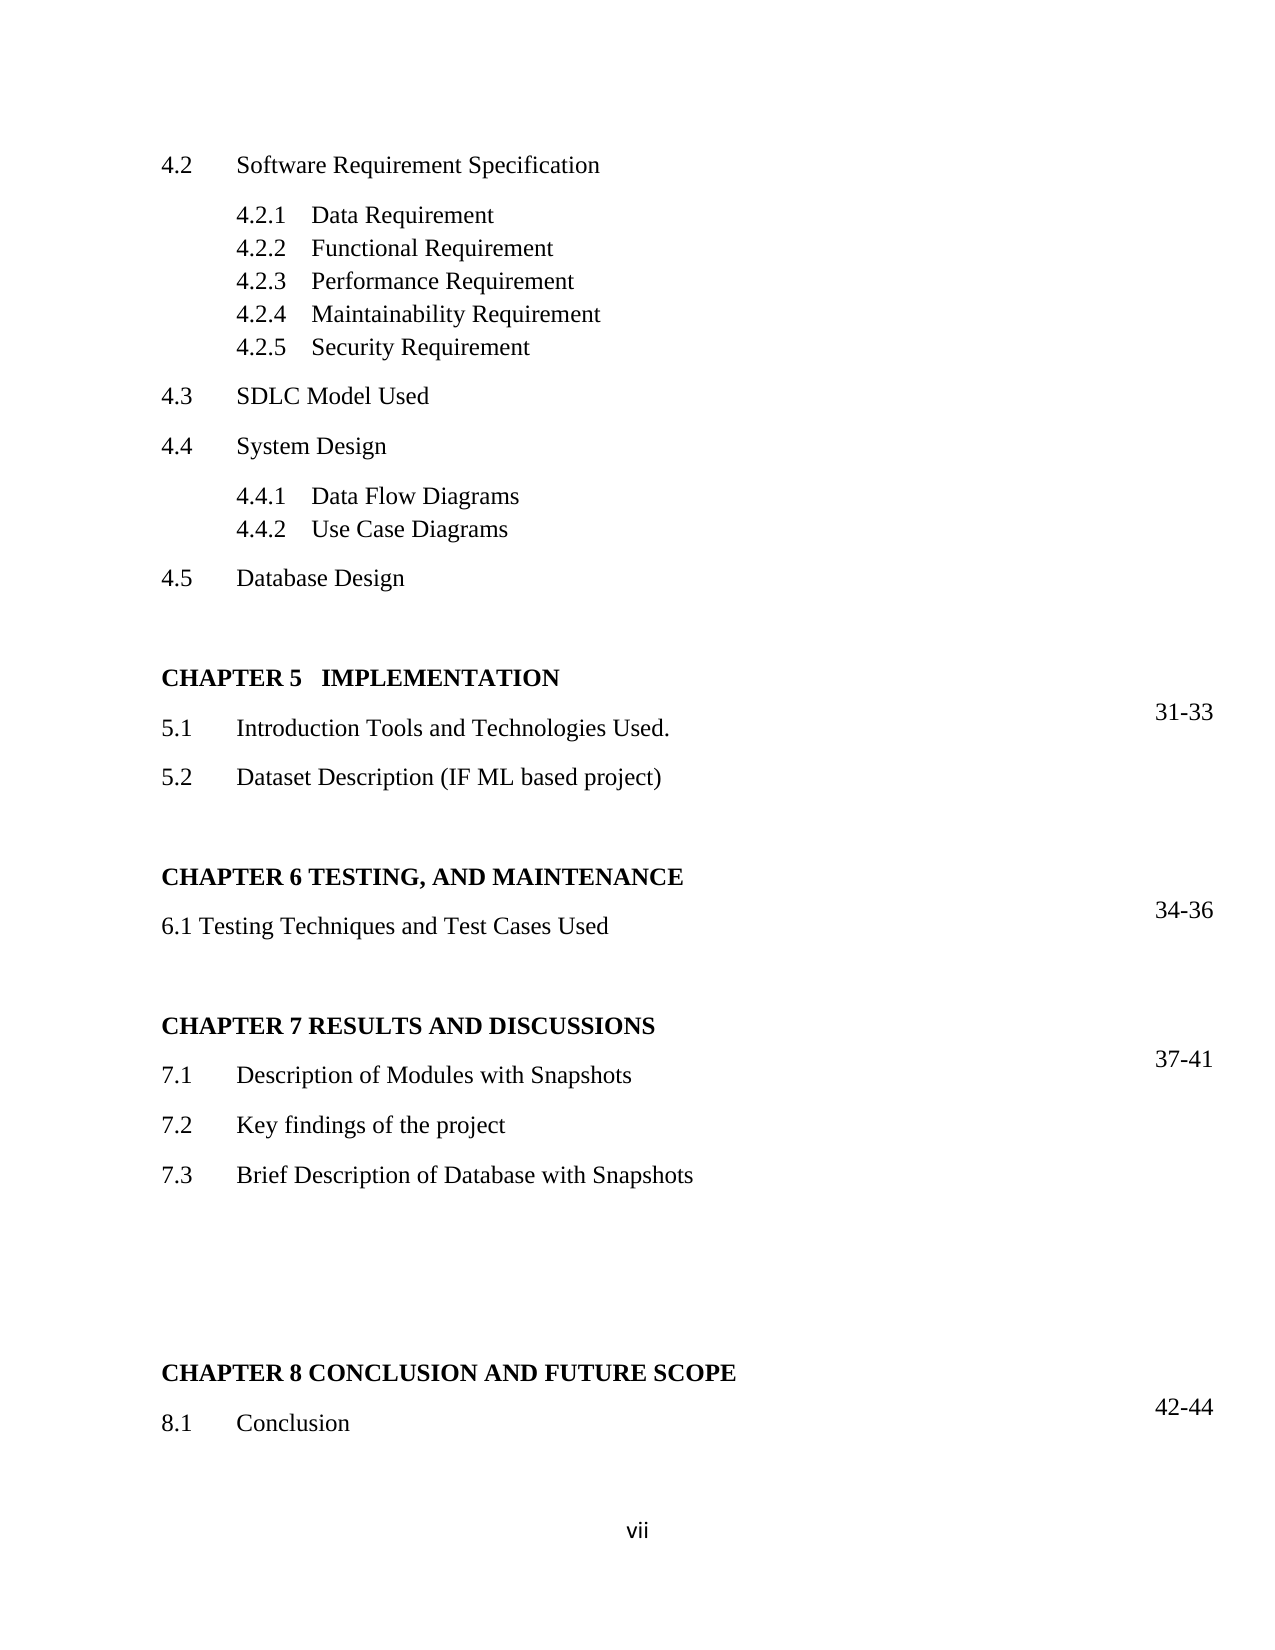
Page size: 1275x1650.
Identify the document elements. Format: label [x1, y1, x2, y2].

table_cell [150, 150, 1144, 1493]
table_cell [1144, 150, 1228, 1493]
